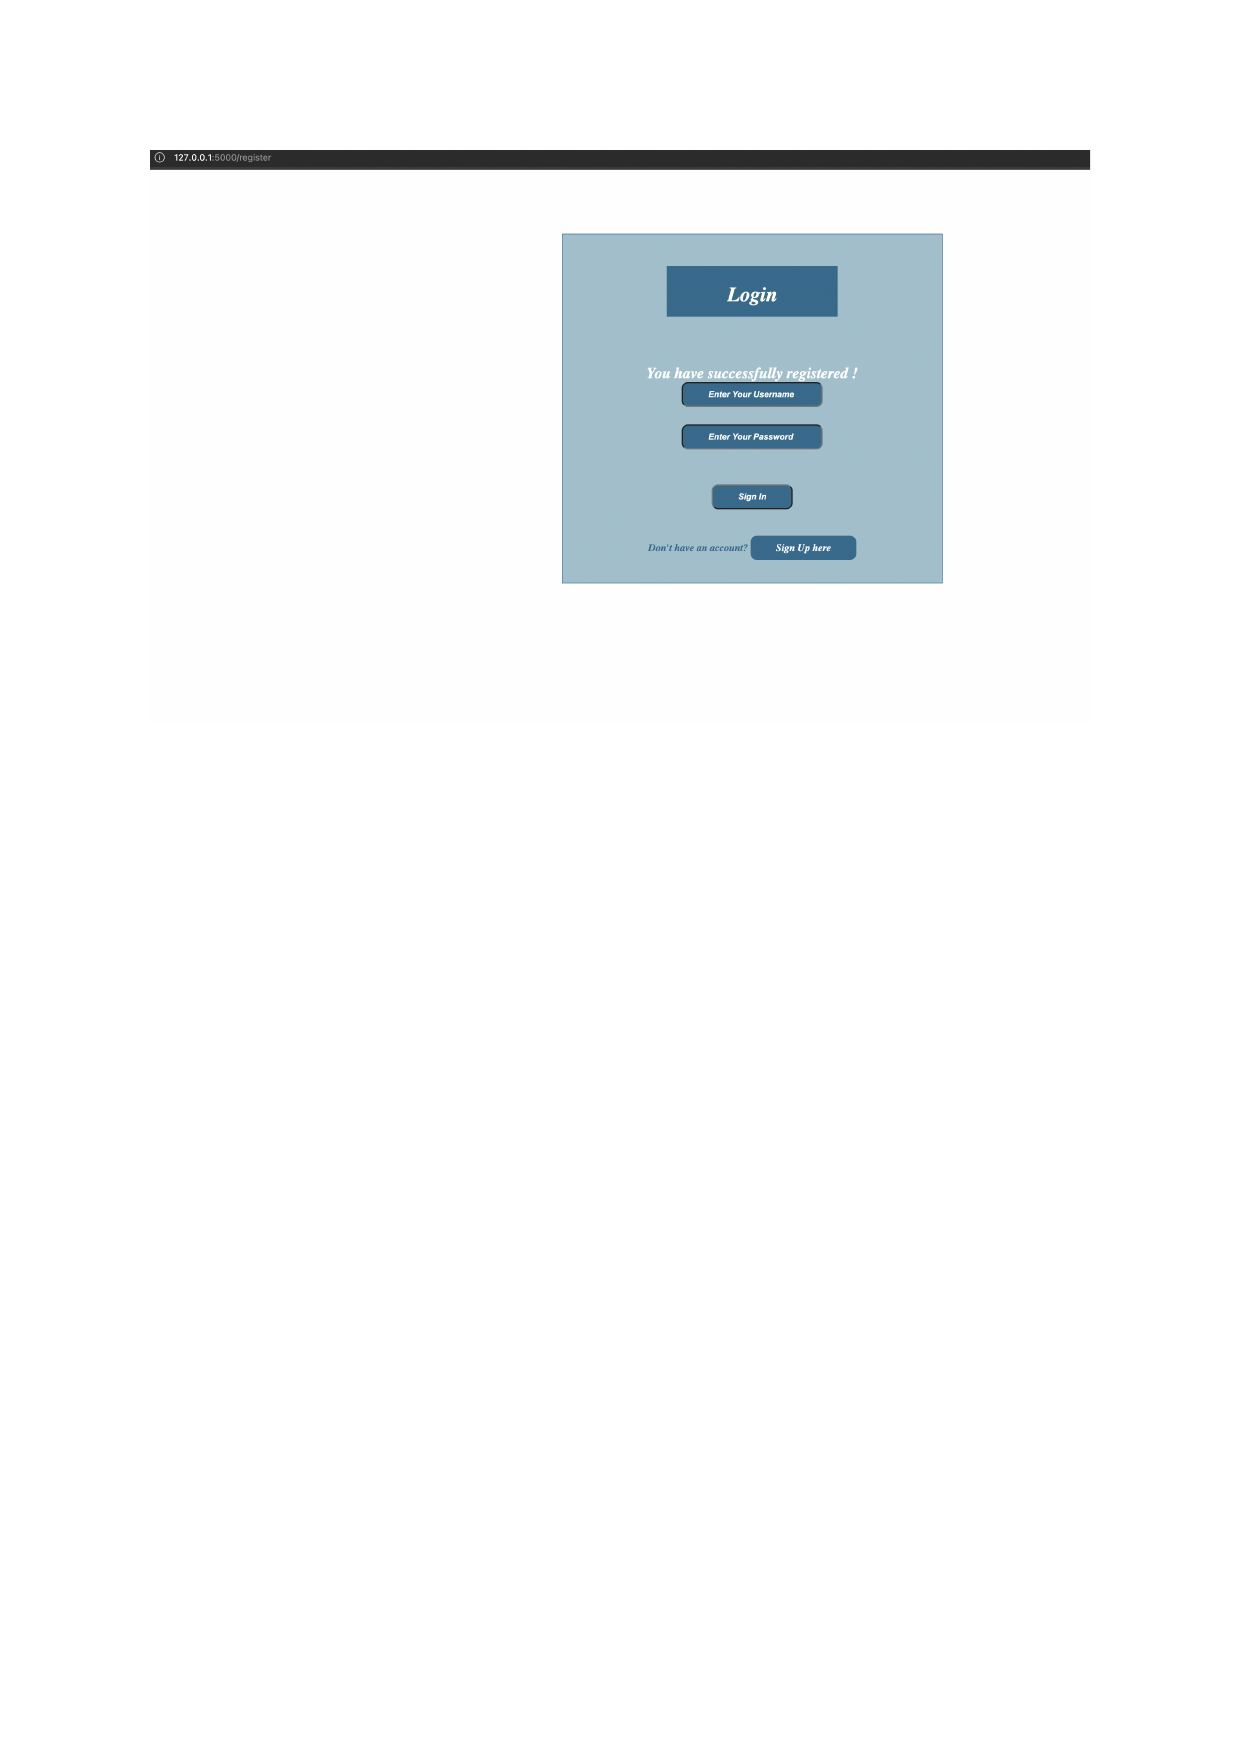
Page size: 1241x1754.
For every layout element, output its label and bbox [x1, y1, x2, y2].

picture [150, 150, 1091, 723]
